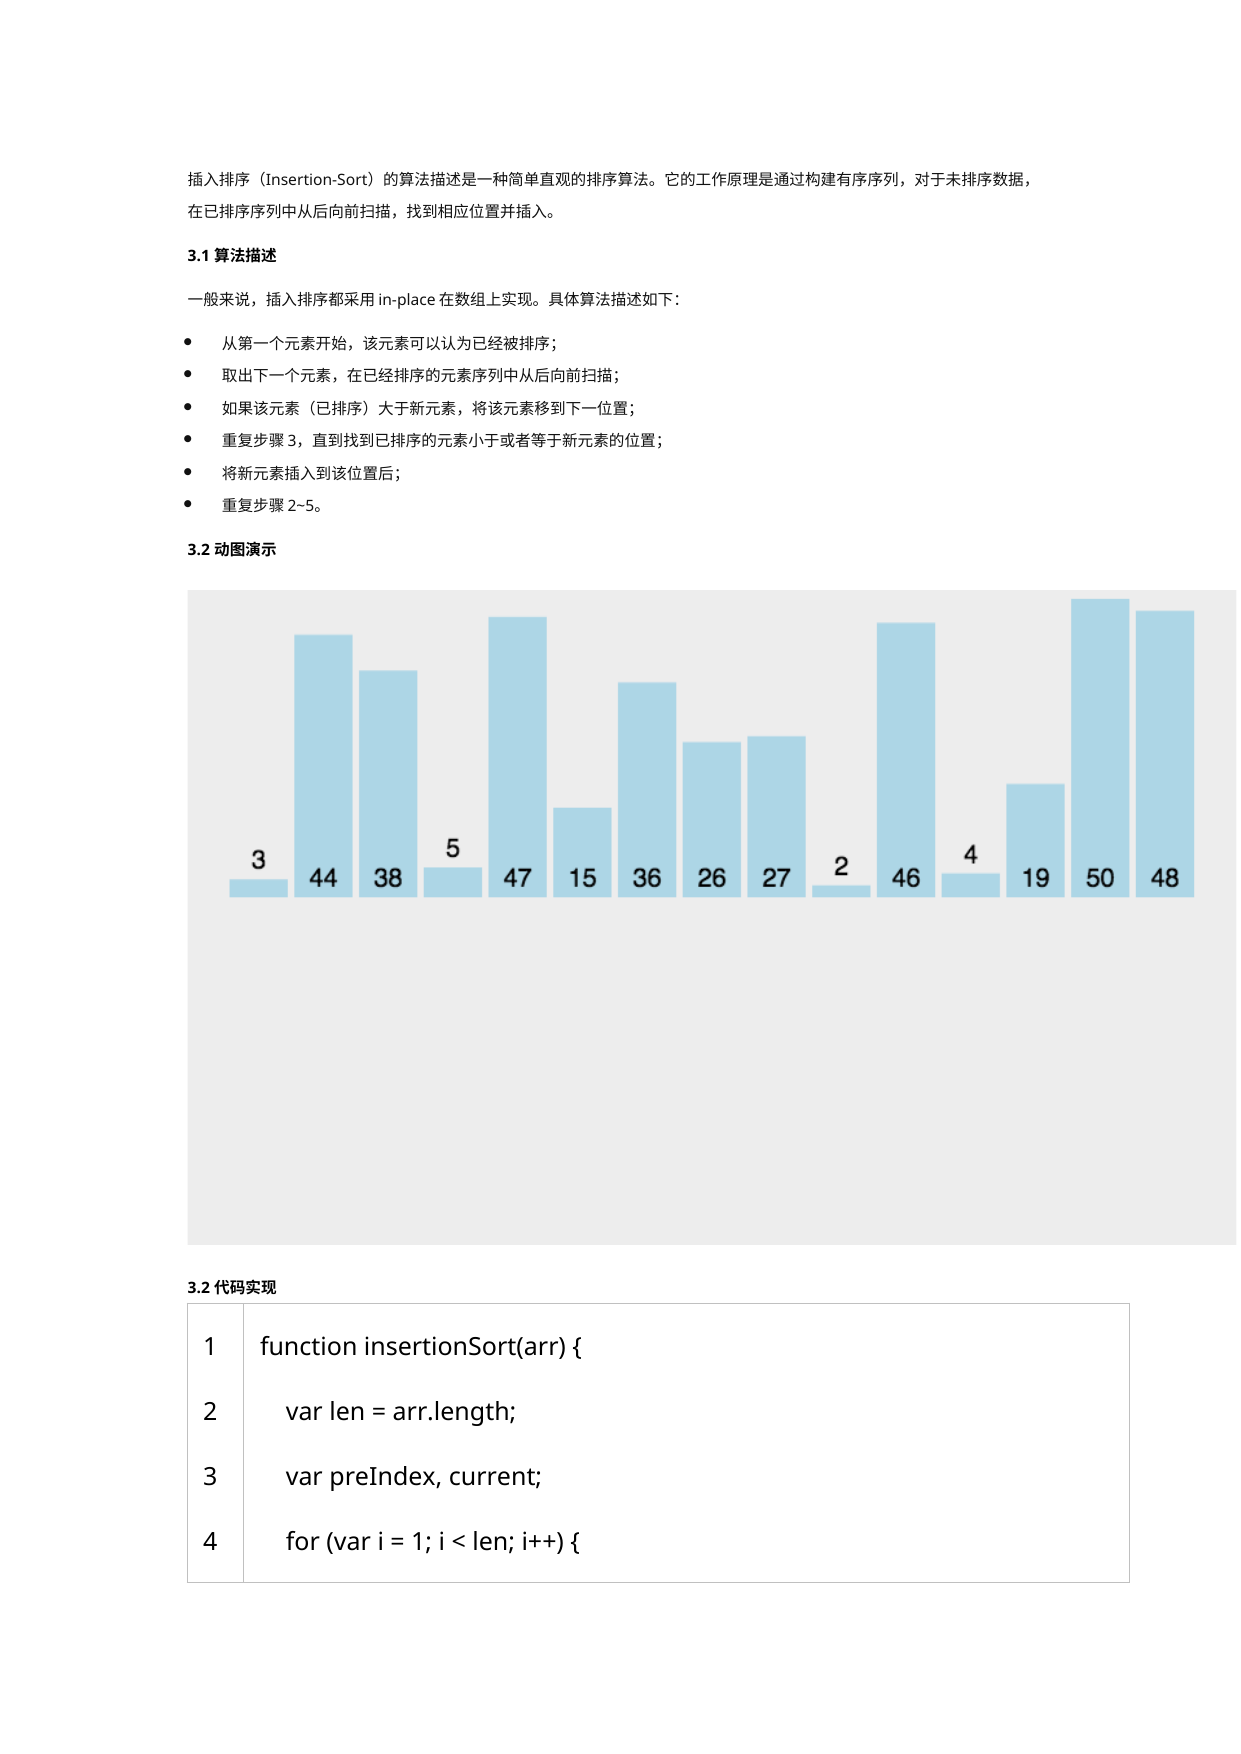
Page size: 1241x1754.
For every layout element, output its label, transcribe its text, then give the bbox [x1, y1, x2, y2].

text 一般来说，插入排序都采用in-place在数组上实现。具体算法描述如下： [187, 282, 1053, 315]
list 将新元素插入到该位置后； [184, 456, 1053, 488]
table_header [188, 1304, 243, 1582]
text 3.1 算法描述 [187, 238, 1053, 271]
text 3.2 动图演示 [187, 532, 1053, 565]
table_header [244, 1304, 1129, 1582]
list 如果该元素（已排序）大于新元素，将该元素移到下一位置； [184, 391, 1053, 423]
list 从第一个元素开始，该元素可以认为已经被排序； [184, 326, 1053, 358]
text 插入排序（Insertion-Sort）的算法描述是一种简单直观的排序算法。它的工作原理是通过构建有序序列，对于未排序数据，在已排序序列中从后向前扫描，找到相应位置并插入。 [187, 162, 1053, 227]
list 重复步骤2~5。 [184, 488, 1053, 521]
text 3.2 代码实现 [187, 1270, 1053, 1303]
picture [187, 590, 1237, 1245]
list 重复步骤3，直到找到已排序的元素小于或者等于新元素的位置； [184, 423, 1053, 456]
list 取出下一个元素，在已经排序的元素序列中从后向前扫描； [184, 358, 1053, 391]
